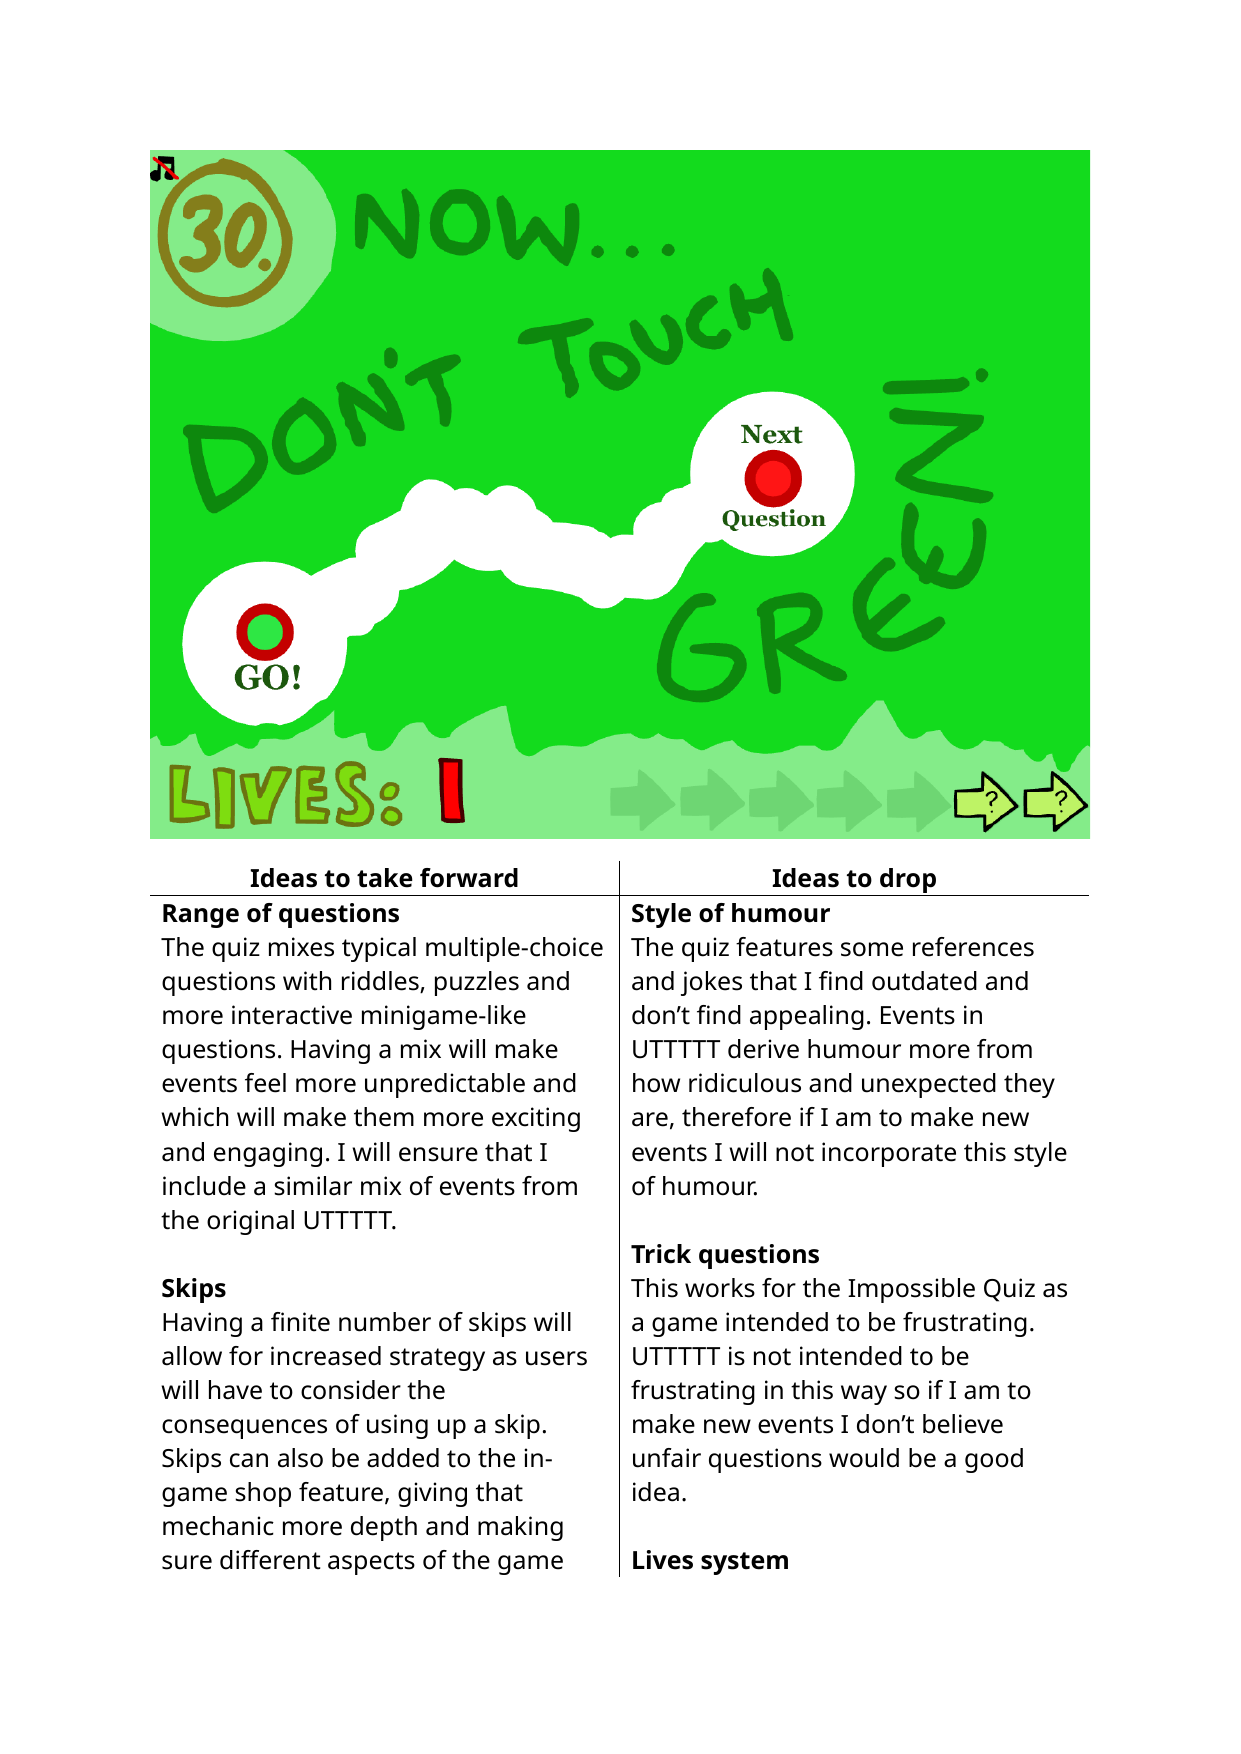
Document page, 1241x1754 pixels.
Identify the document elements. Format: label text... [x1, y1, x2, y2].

table_header Ideas to drop [620, 861, 1089, 895]
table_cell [620, 896, 1089, 1577]
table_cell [150, 896, 619, 1577]
table_header Ideas to take forward [150, 861, 619, 895]
picture [150, 150, 1091, 839]
